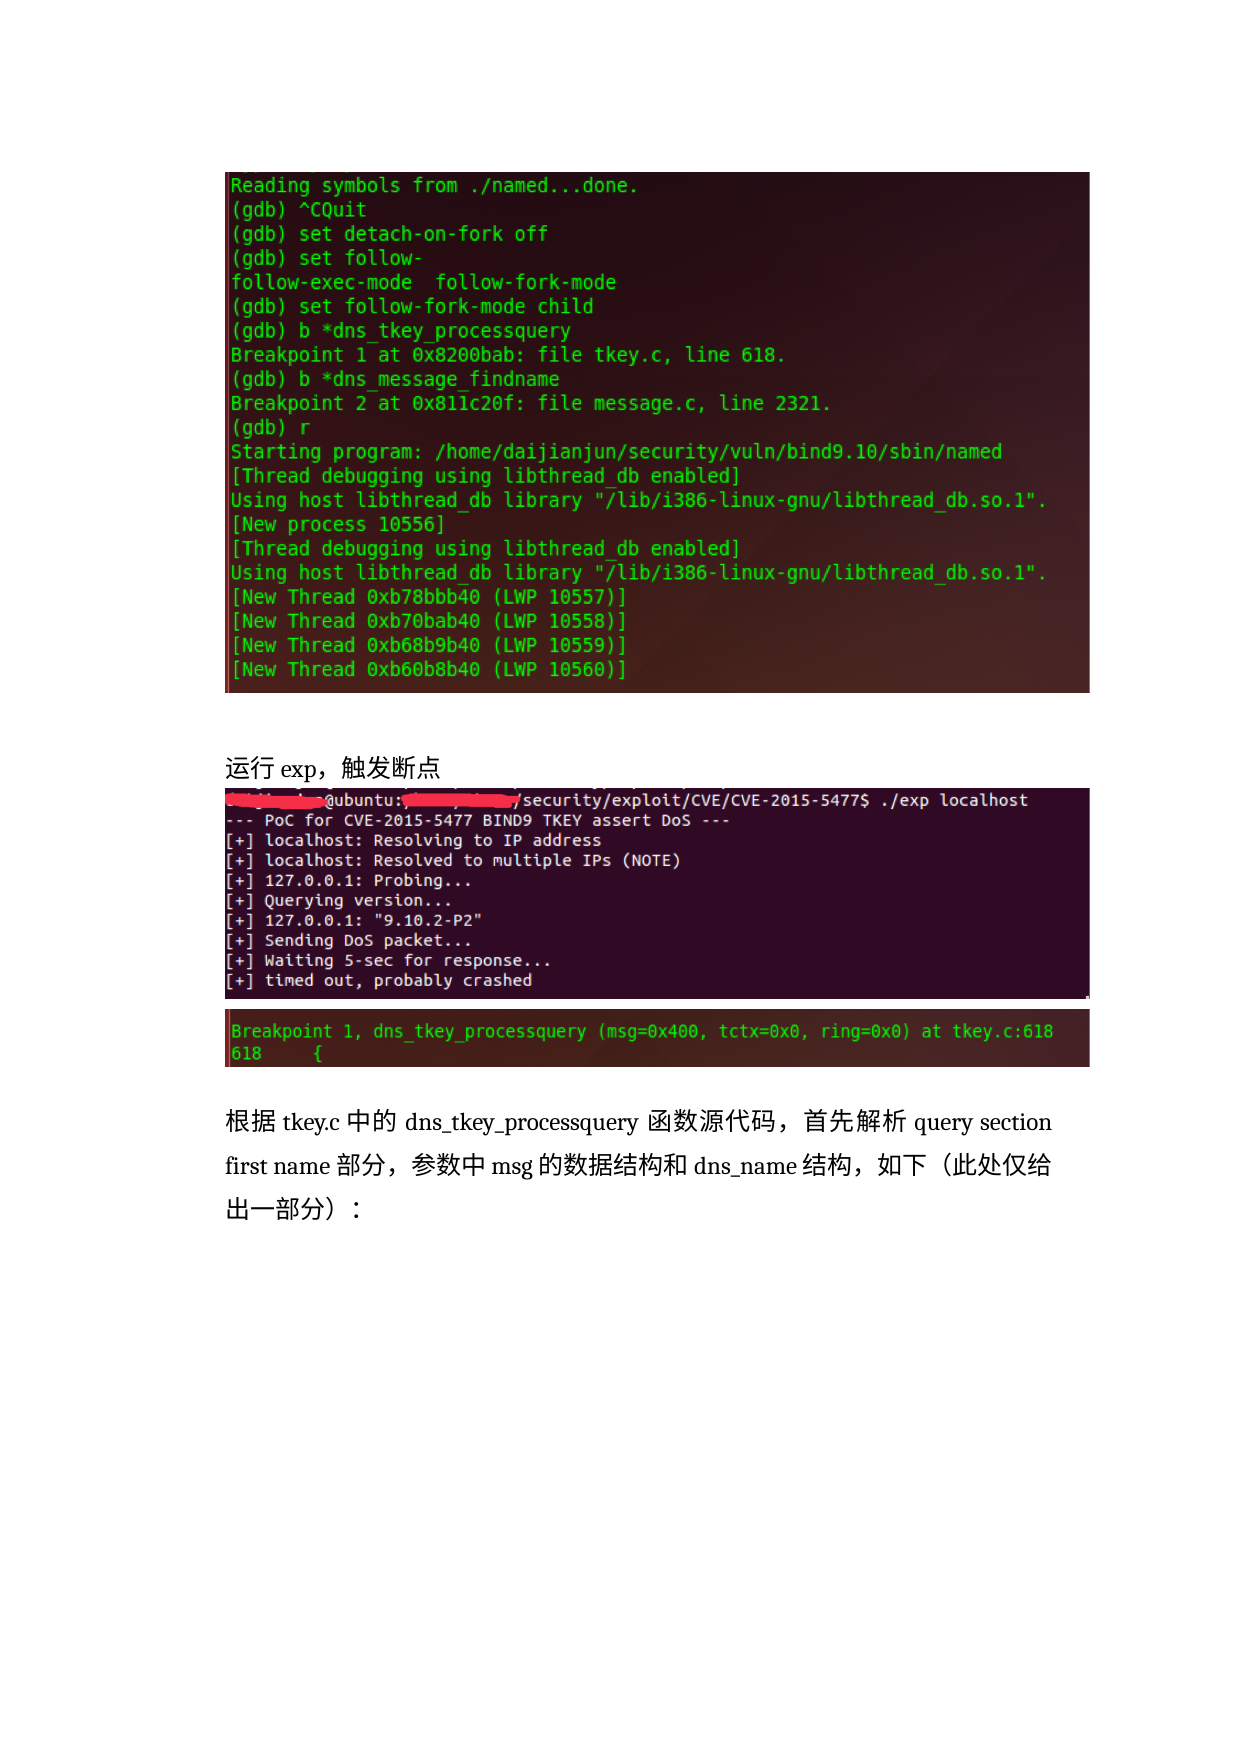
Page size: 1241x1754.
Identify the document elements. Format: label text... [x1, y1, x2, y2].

picture [225, 172, 1090, 693]
picture [225, 1009, 1090, 1067]
picture [225, 788, 1090, 999]
list 运行 exp，触发断点 [225, 745, 1053, 788]
list 根据tkey.c中的 dns_tkey_processquery 函数源代码，首先解析query section first name 部分，参数中msg 的数据结构和dns_name结构，如下（此处仅给出一部分）： [225, 1097, 1053, 1229]
